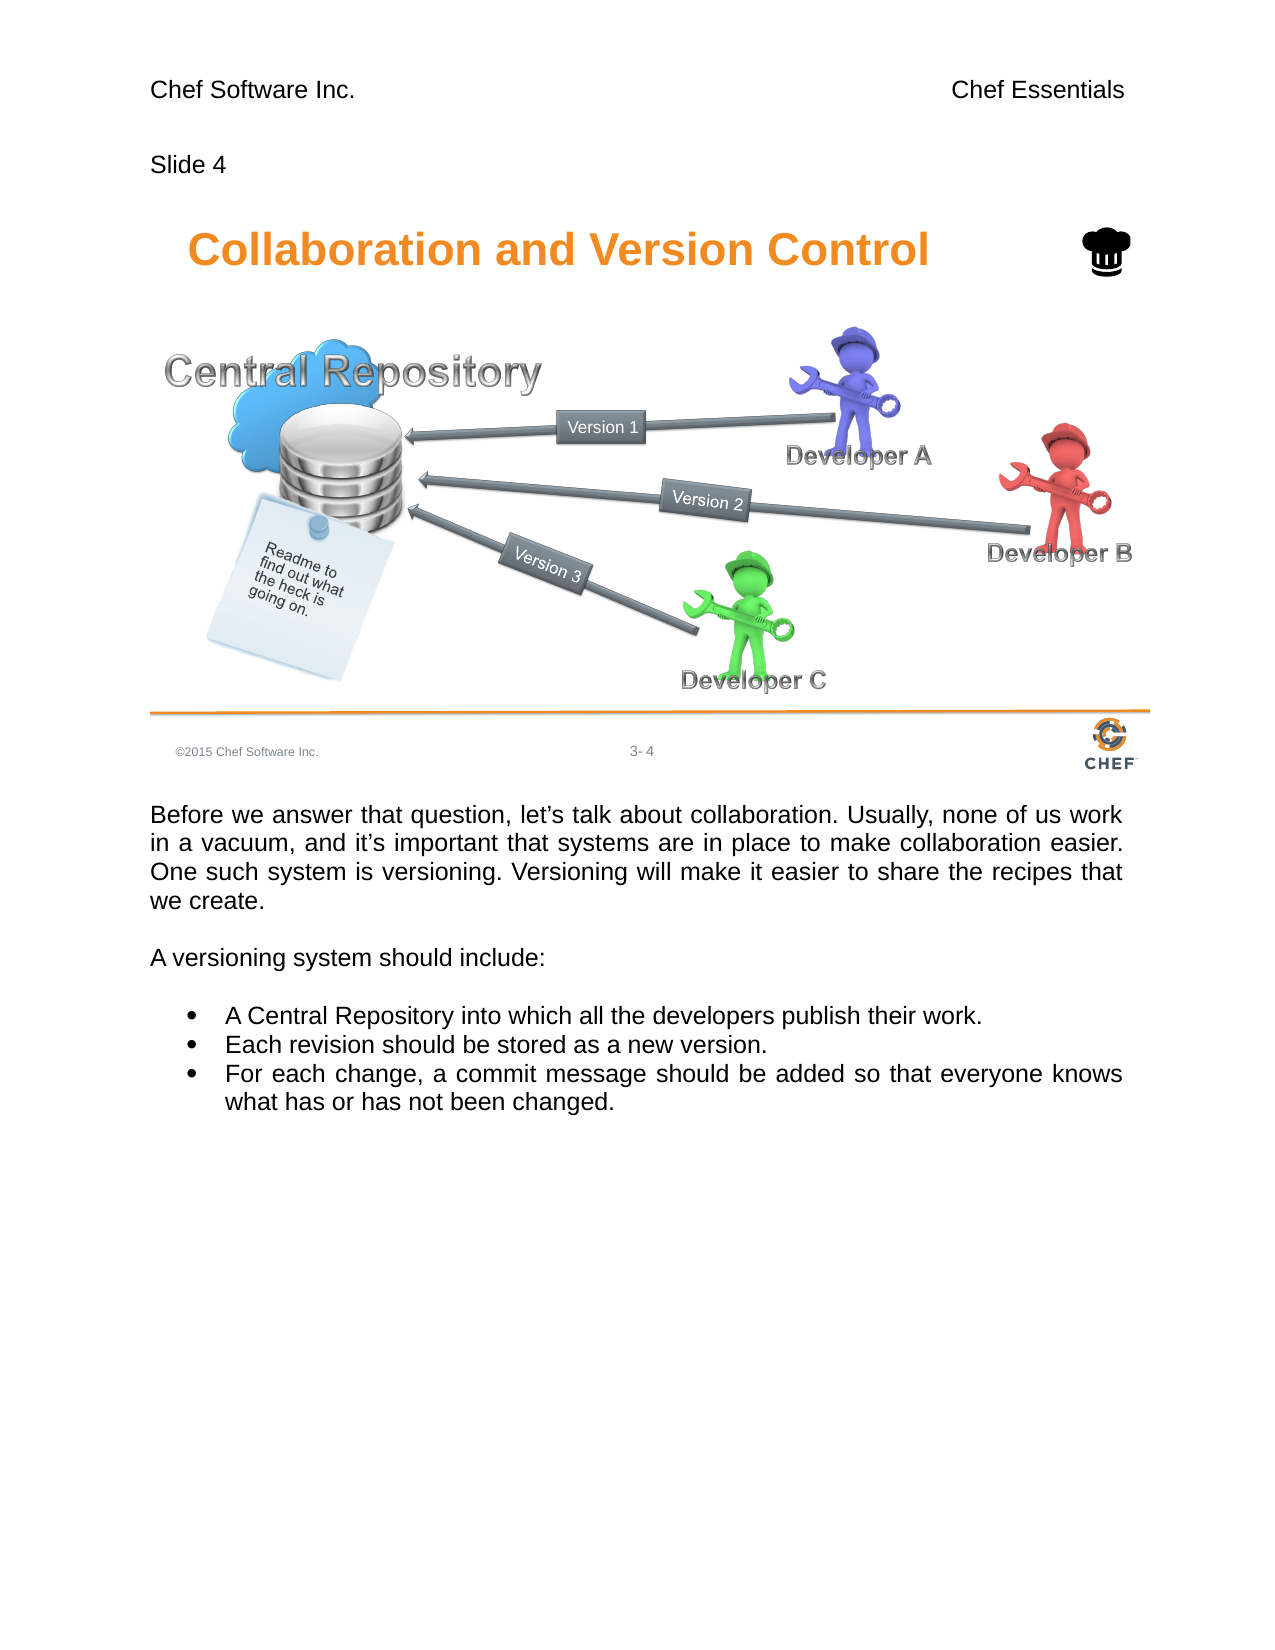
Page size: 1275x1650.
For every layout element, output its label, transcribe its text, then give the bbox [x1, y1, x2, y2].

list Each revision should be stored as a new version. [187, 1030, 1125, 1058]
list For each change, a commit message should be added so that everyone knows what has or has not been changed. [187, 1058, 1125, 1116]
text Slide 4 [150, 150, 1125, 179]
list A Central Repository into which all the developers publish their work. [187, 1001, 1125, 1030]
text Before we answer that question, let’s talk about collaboration. Usually, none of us work in a vacuum, and it’s important that systems are in place to make collaboration easier. One such system is versioning. Versioning will make it easier to share the recipes that we create. [150, 799, 1125, 914]
text A versioning system should include: [150, 943, 1125, 972]
